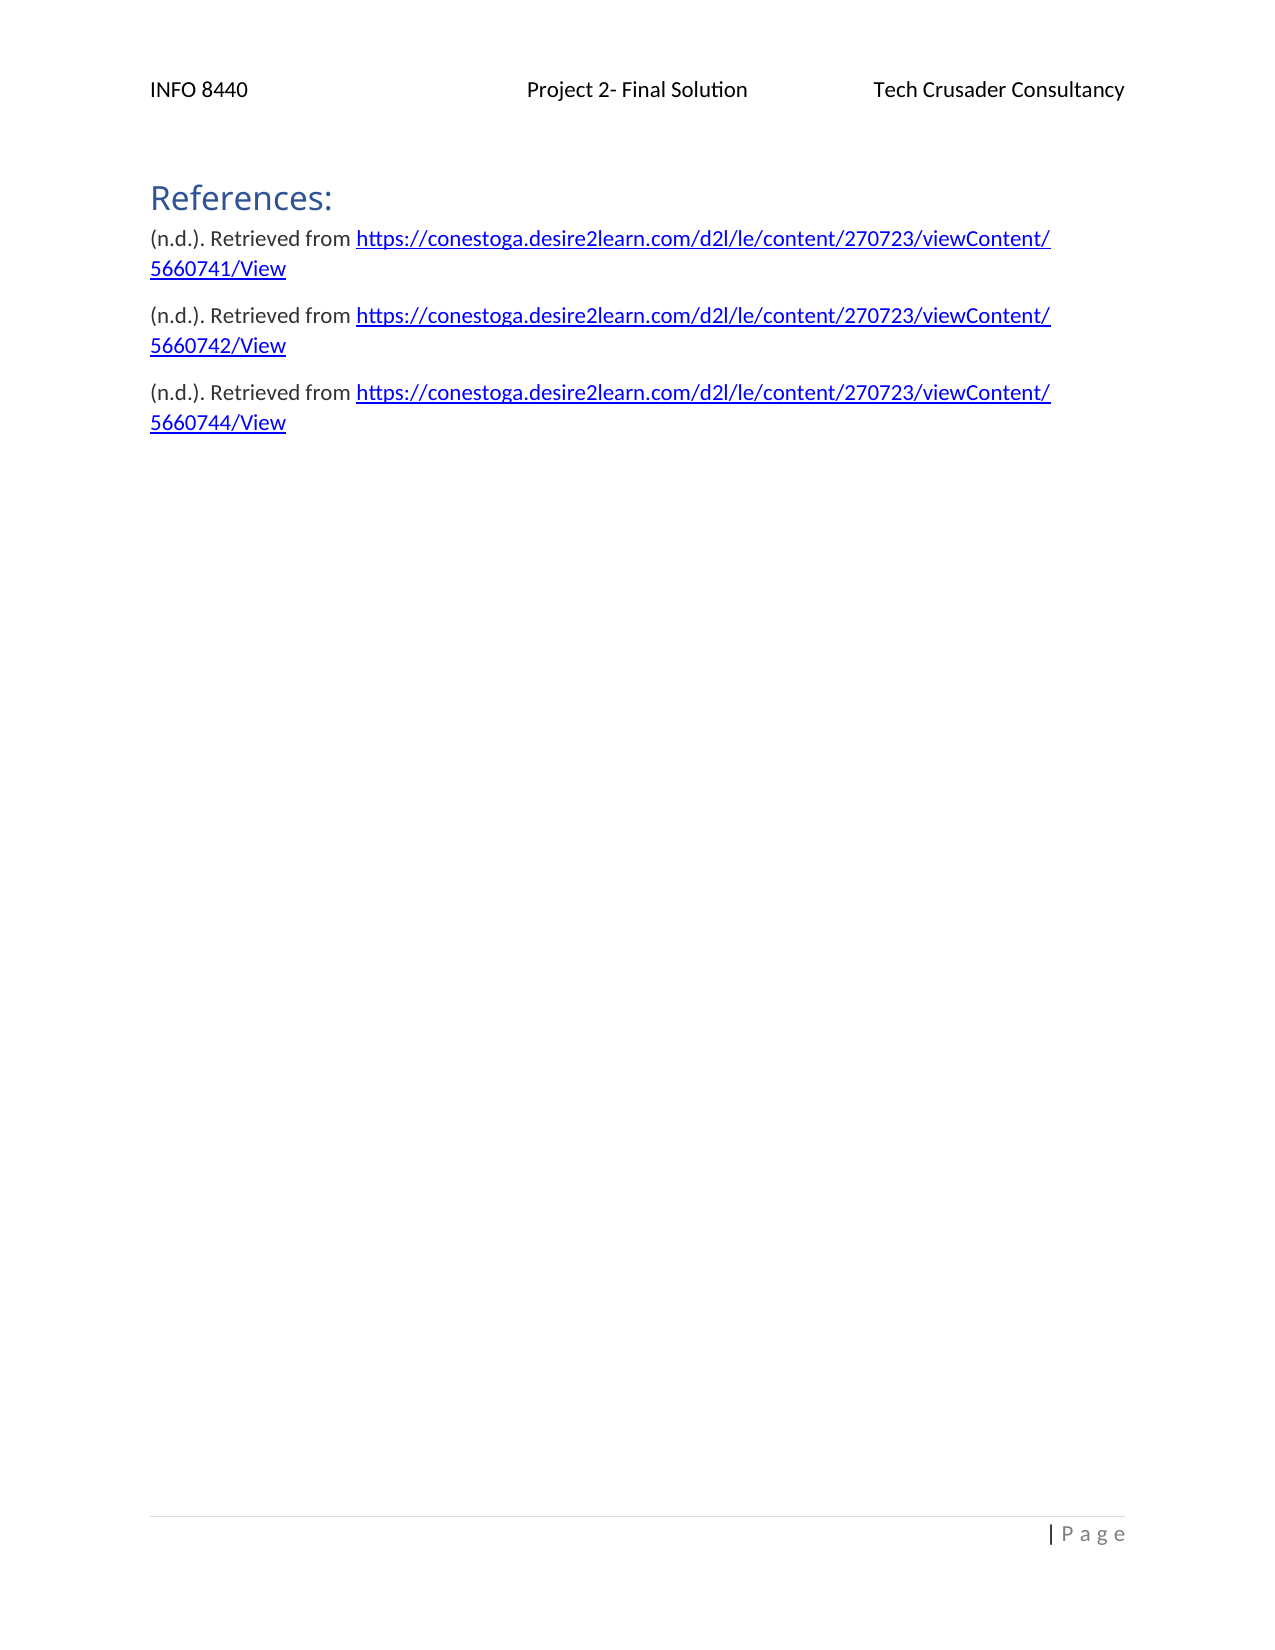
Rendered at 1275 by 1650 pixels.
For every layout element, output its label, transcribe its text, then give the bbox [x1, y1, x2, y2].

subtitle References: [150, 175, 1125, 220]
text (n.d.). Retrieved from https://conestoga.desire2learn.com/d2l/le/content/270723/viewContent/5660742/View [150, 301, 1125, 359]
text (n.d.). Retrieved from https://conestoga.desire2learn.com/d2l/le/content/270723/viewContent/5660744/View [150, 378, 1125, 436]
text (n.d.). Retrieved from https://conestoga.desire2learn.com/d2l/le/content/270723/viewContent/5660741/View [150, 224, 1125, 282]
